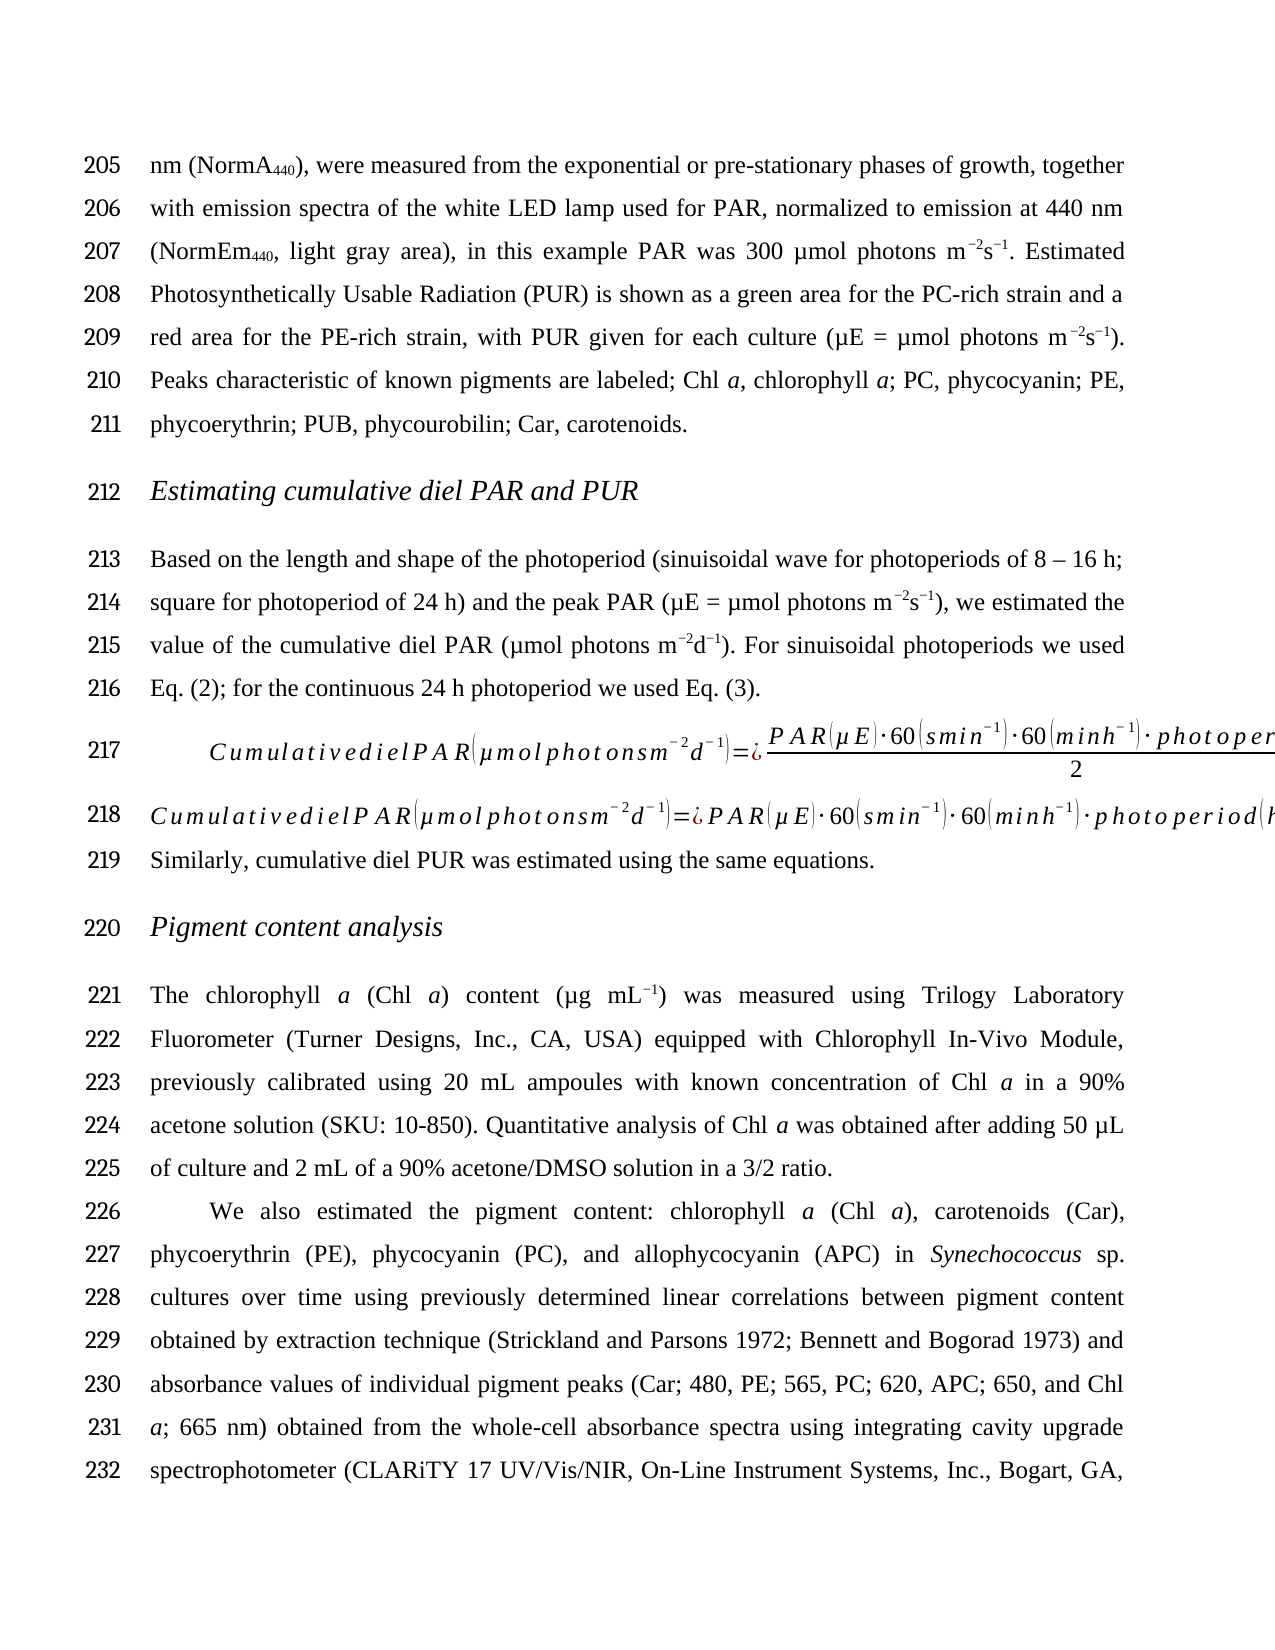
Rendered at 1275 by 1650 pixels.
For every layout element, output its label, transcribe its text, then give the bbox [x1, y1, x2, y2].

text The chlorophyll a (Chl a) content (µg mL−1) was measured using Trilogy Laboratory Fluorometer (Turner Designs, Inc., CA, USA) equipped with Chlorophyll In-Vivo Module, previously calibrated using 20 mL ampoules with known concentration of Chl a in a 90% acetone solution (SKU: 10-850). Quantitative analysis of Chl a was obtained after adding 50 µL of culture and 2 mL of a 90% acetone/DMSO solution in a 3/2 ratio. [150, 981, 1125, 1182]
text Similarly, cumulative diel PUR was estimated using the same equations. [150, 846, 1125, 874]
subtitle Estimating cumulative diel PAR and PUR [150, 473, 1125, 506]
subtitle Pigment content analysis [150, 909, 1125, 943]
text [150, 150, 1125, 437]
text Based on the length and shape of the photoperiod (sinuisoidal wave for photoperiods of 8 – 16 h; square for photoperiod of 24 h) and the peak PAR (µE = µmol photons m−2s−1), we estimated the value of the cumulative diel PAR (µmol photons m−2d−1). For sinuisoidal photoperiods we used Eq. (2); for the continuous 24 h photoperiod we used Eq. (3). [150, 544, 1125, 702]
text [150, 1196, 1125, 1484]
